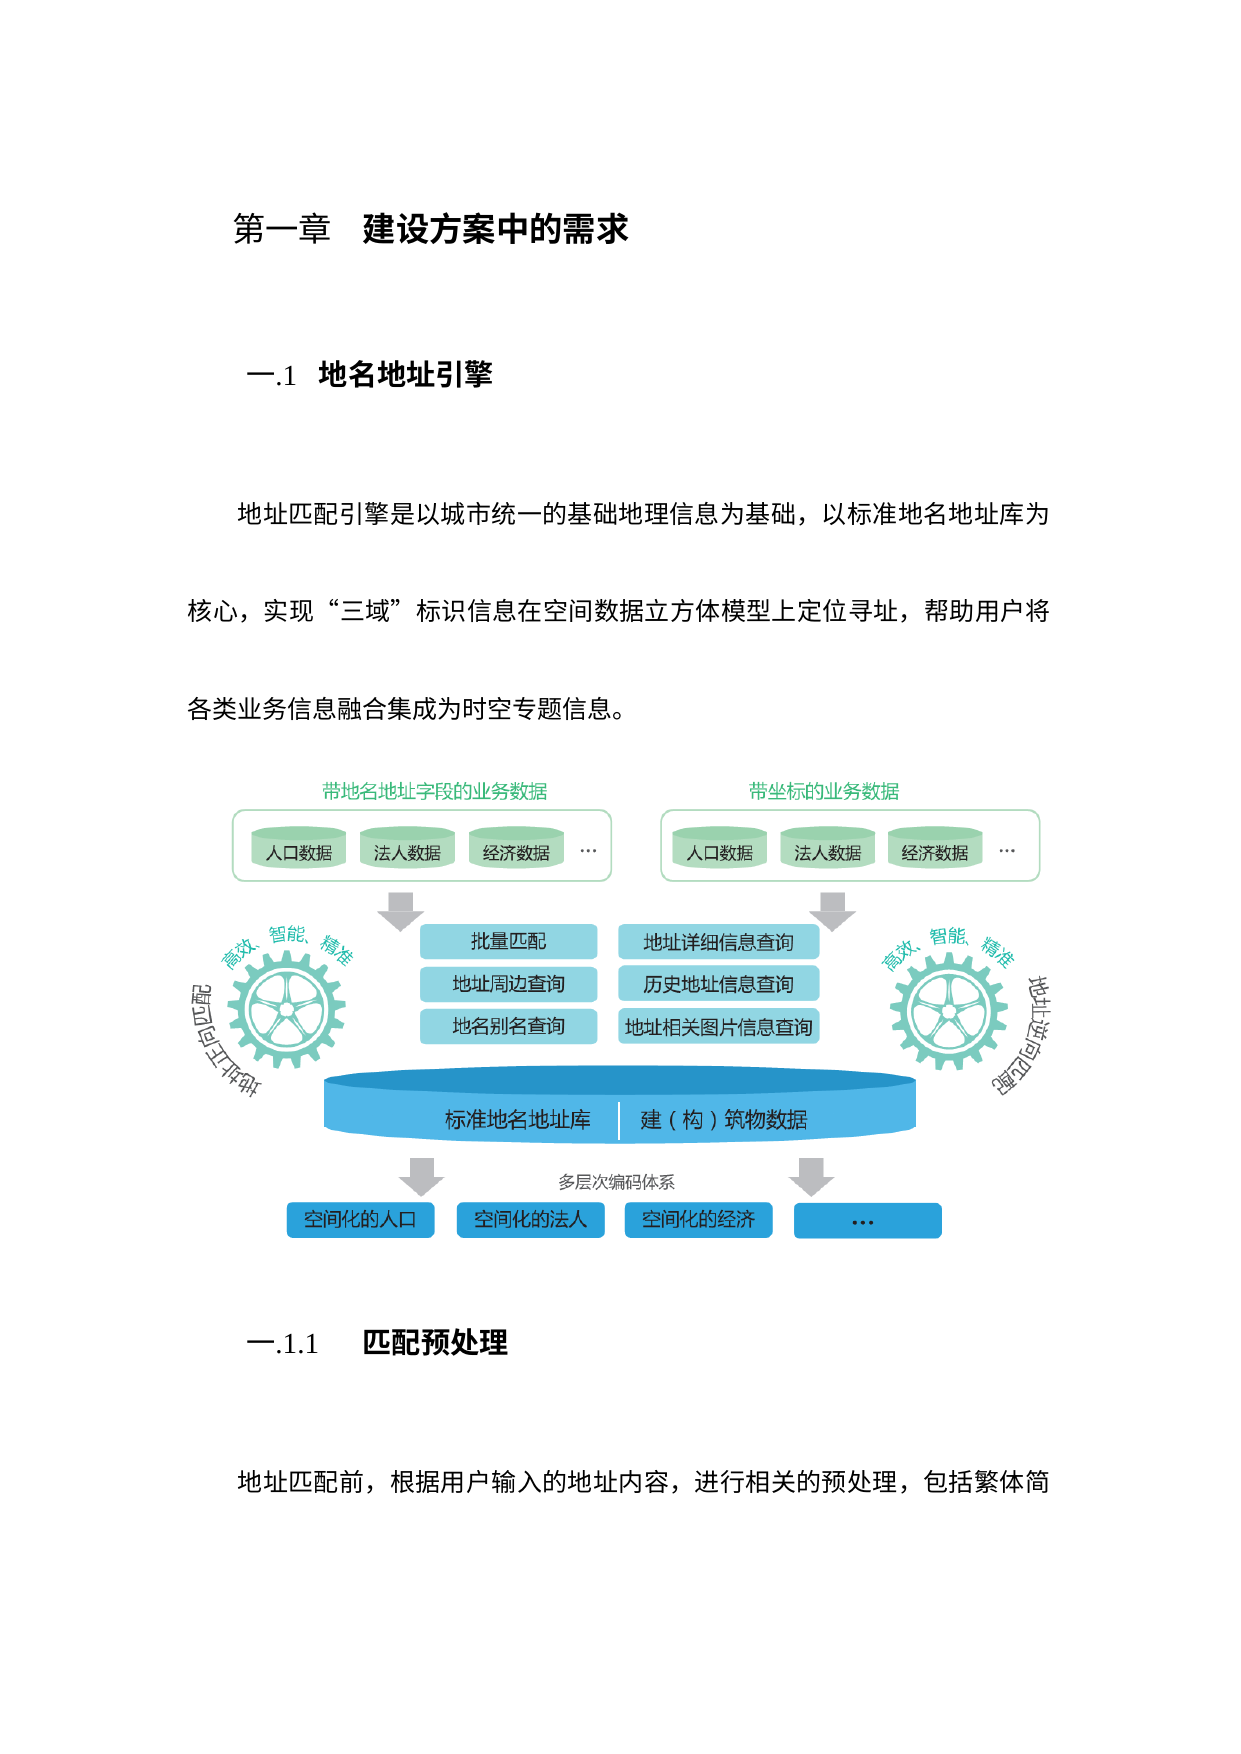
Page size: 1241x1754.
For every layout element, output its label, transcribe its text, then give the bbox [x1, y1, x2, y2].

picture [187, 774, 1054, 1242]
subtitle 匹配预处理 [187, 1309, 1053, 1374]
subtitle 地名地址引擎 [187, 340, 1053, 405]
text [187, 1448, 1053, 1513]
subtitle 建设方案中的需求 [232, 194, 1053, 259]
text 地址匹配引擎是以城市统一的基础地理信息为基础，以标准地名地址库为核心，实现“三域”标识信息在空间数据立方体模型上定位寻址，帮助用户将各类业务信息融合集成为时空专题信息。 [187, 480, 1053, 740]
